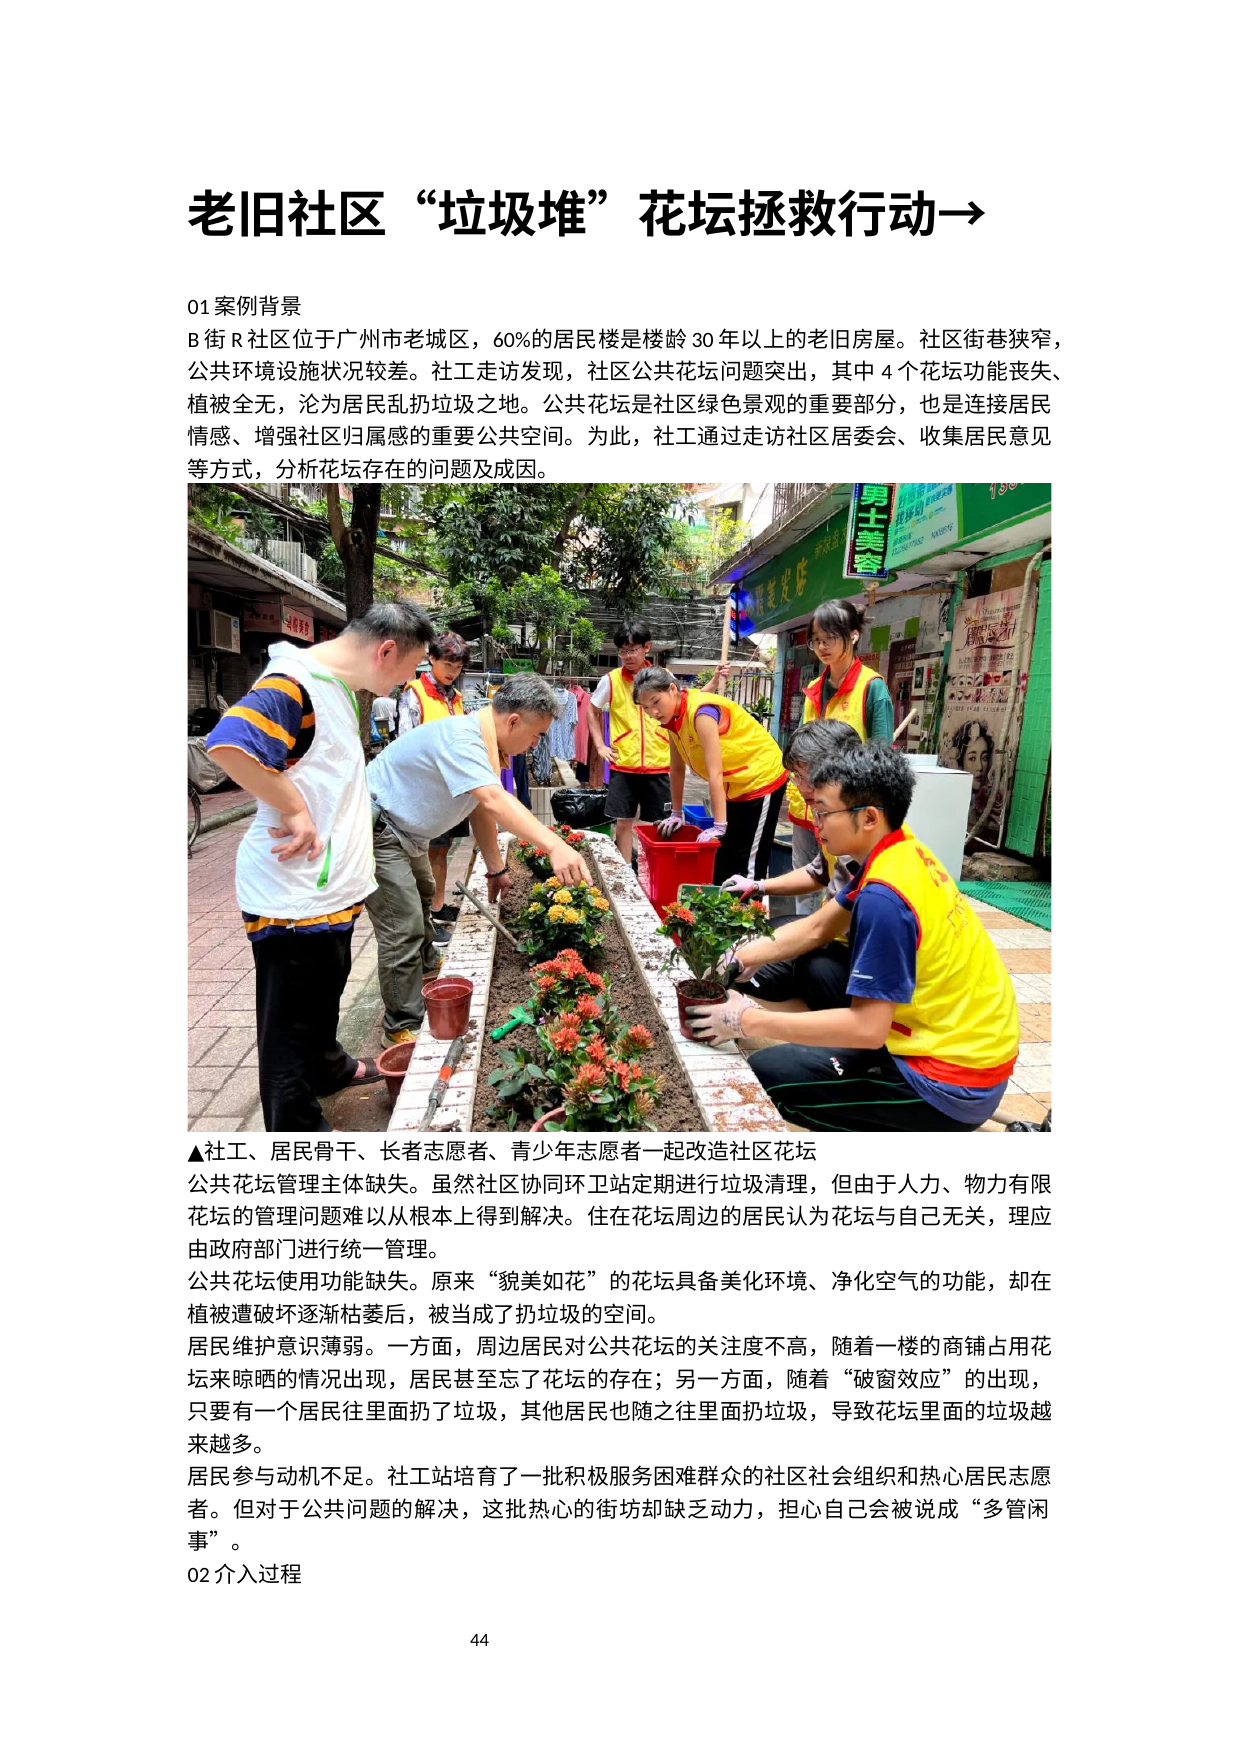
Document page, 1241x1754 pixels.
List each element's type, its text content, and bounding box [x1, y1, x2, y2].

picture [187, 483, 1052, 1132]
text B街R社区位于广州市老城区，60%的居民楼是楼龄30年以上的老旧房屋。社区街巷狭窄，公共环境设施状况较差。社工走访发现，社区公共花坛问题突出，其中4个花坛功能丧失、植被全无，沦为居民乱扔垃圾之地。公共花坛是社区绿色景观的重要部分，也是连接居民情感、增强社区归属感的重要公共空间。为此，社工通过走访社区居委会、收集居民意见等方式，分析花坛存在的问题及成因。 [187, 321, 1053, 484]
subtitle 老旧社区“垃圾堆”花坛拯救行动→ [187, 162, 1053, 259]
text 公共花坛使用功能缺失。原来“貌美如花”的花坛具备美化环境、净化空气的功能，却在植被遭破坏逐渐枯萎后，被当成了扔垃圾的空间。 [187, 1264, 1053, 1329]
text ▲社工、居民骨干、长者志愿者、青少年志愿者一起改造社区花坛 [187, 1134, 1053, 1166]
text 公共花坛管理主体缺失。虽然社区协同环卫站定期进行垃圾清理，但由于人力、物力有限，花坛的管理问题难以从根本上得到解决。住在花坛周边的居民认为花坛与自己无关，理应由政府部门进行统一管理。 [187, 1166, 1053, 1264]
text 01案例背景 [187, 289, 1053, 321]
text 02介入过程 [187, 1556, 1053, 1589]
text 居民参与动机不足。社工站培育了一批积极服务困难群众的社区社会组织和热心居民志愿者。但对于公共问题的解决，这批热心的街坊却缺乏动力，担心自己会被说成“多管闲事”。 [187, 1459, 1053, 1556]
text 居民维护意识薄弱。一方面，周边居民对公共花坛的关注度不高，随着一楼的商铺占用花坛来晾晒的情况出现，居民甚至忘了花坛的存在；另一方面，随着“破窗效应”的出现，只要有一个居民往里面扔了垃圾，其他居民也随之往里面扔垃圾，导致花坛里面的垃圾越来越多。 [187, 1329, 1053, 1459]
